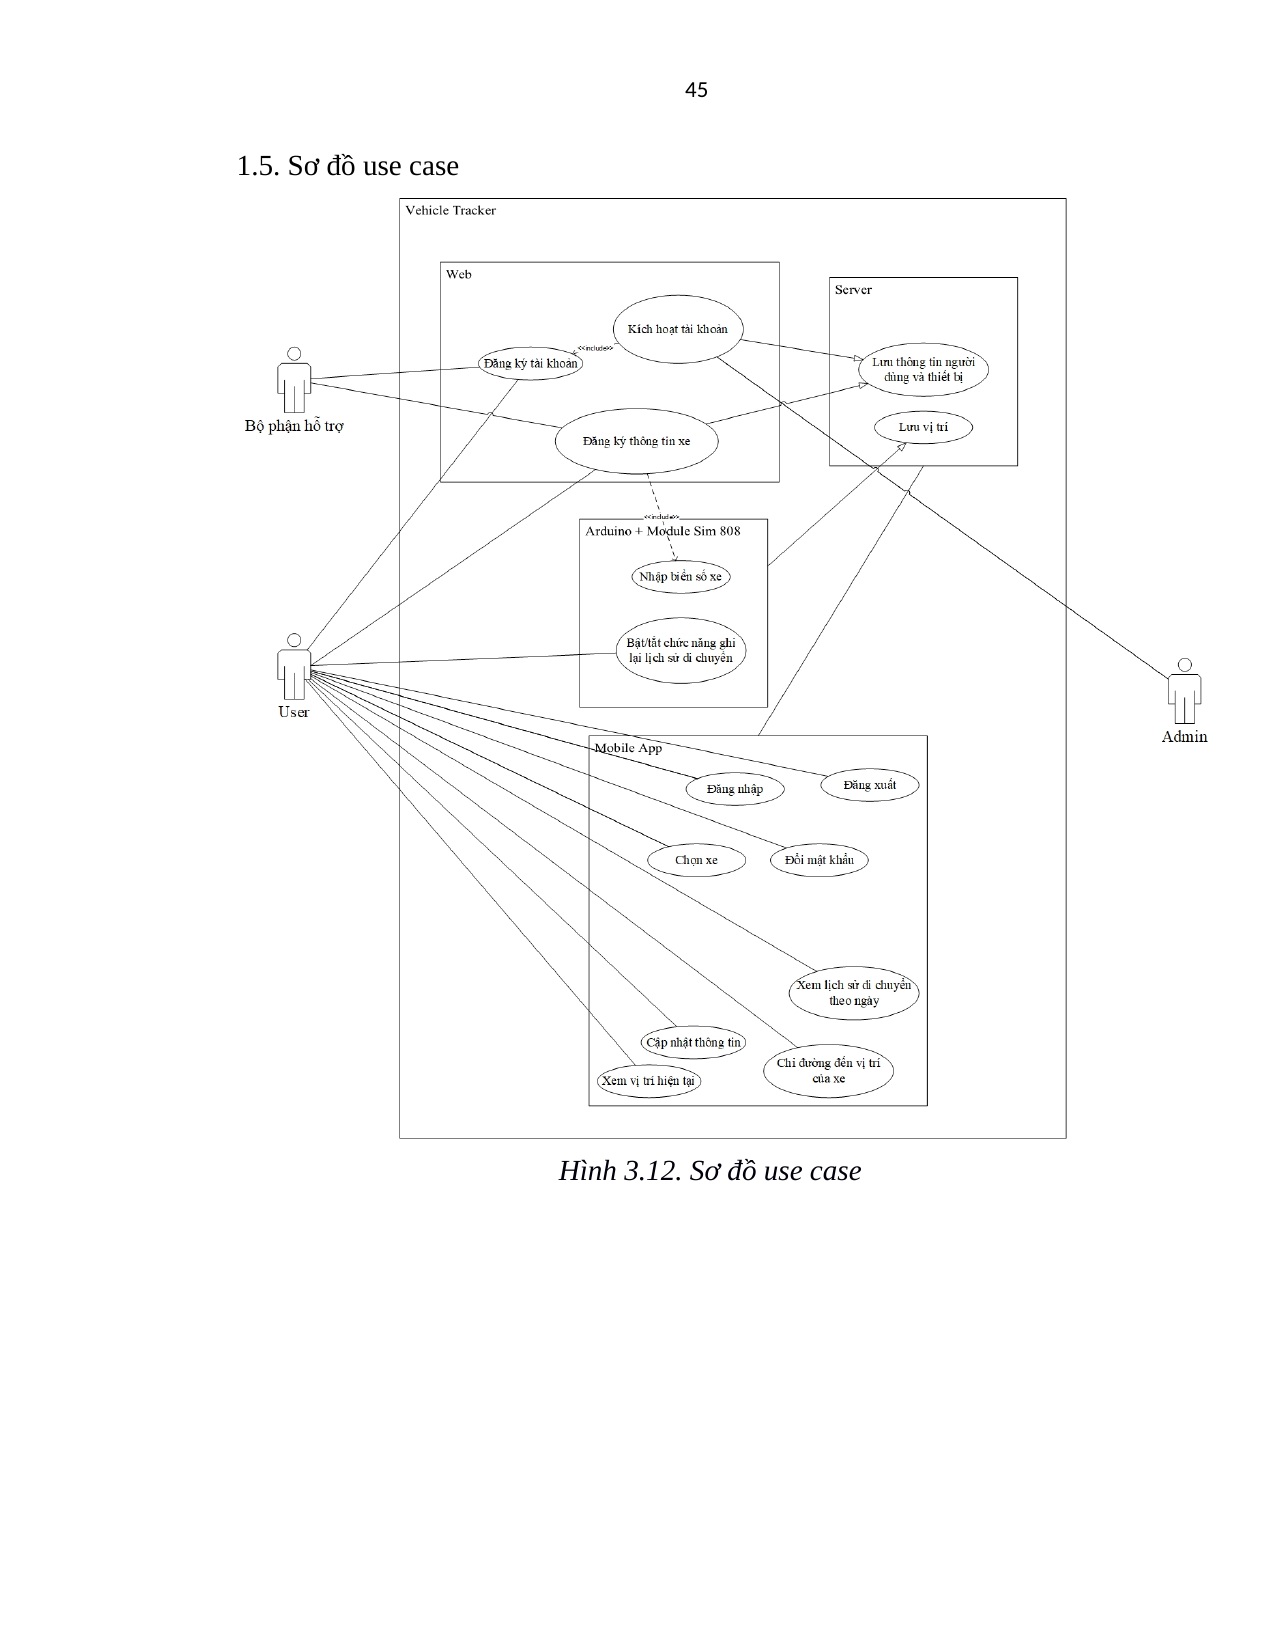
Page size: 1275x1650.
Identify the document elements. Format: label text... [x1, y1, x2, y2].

subtitle 1.5. Sơ đồ use case [207, 148, 1186, 181]
text Hình 3.12. Sơ đồ use case [207, 1153, 1186, 1186]
picture [236, 198, 1216, 1139]
